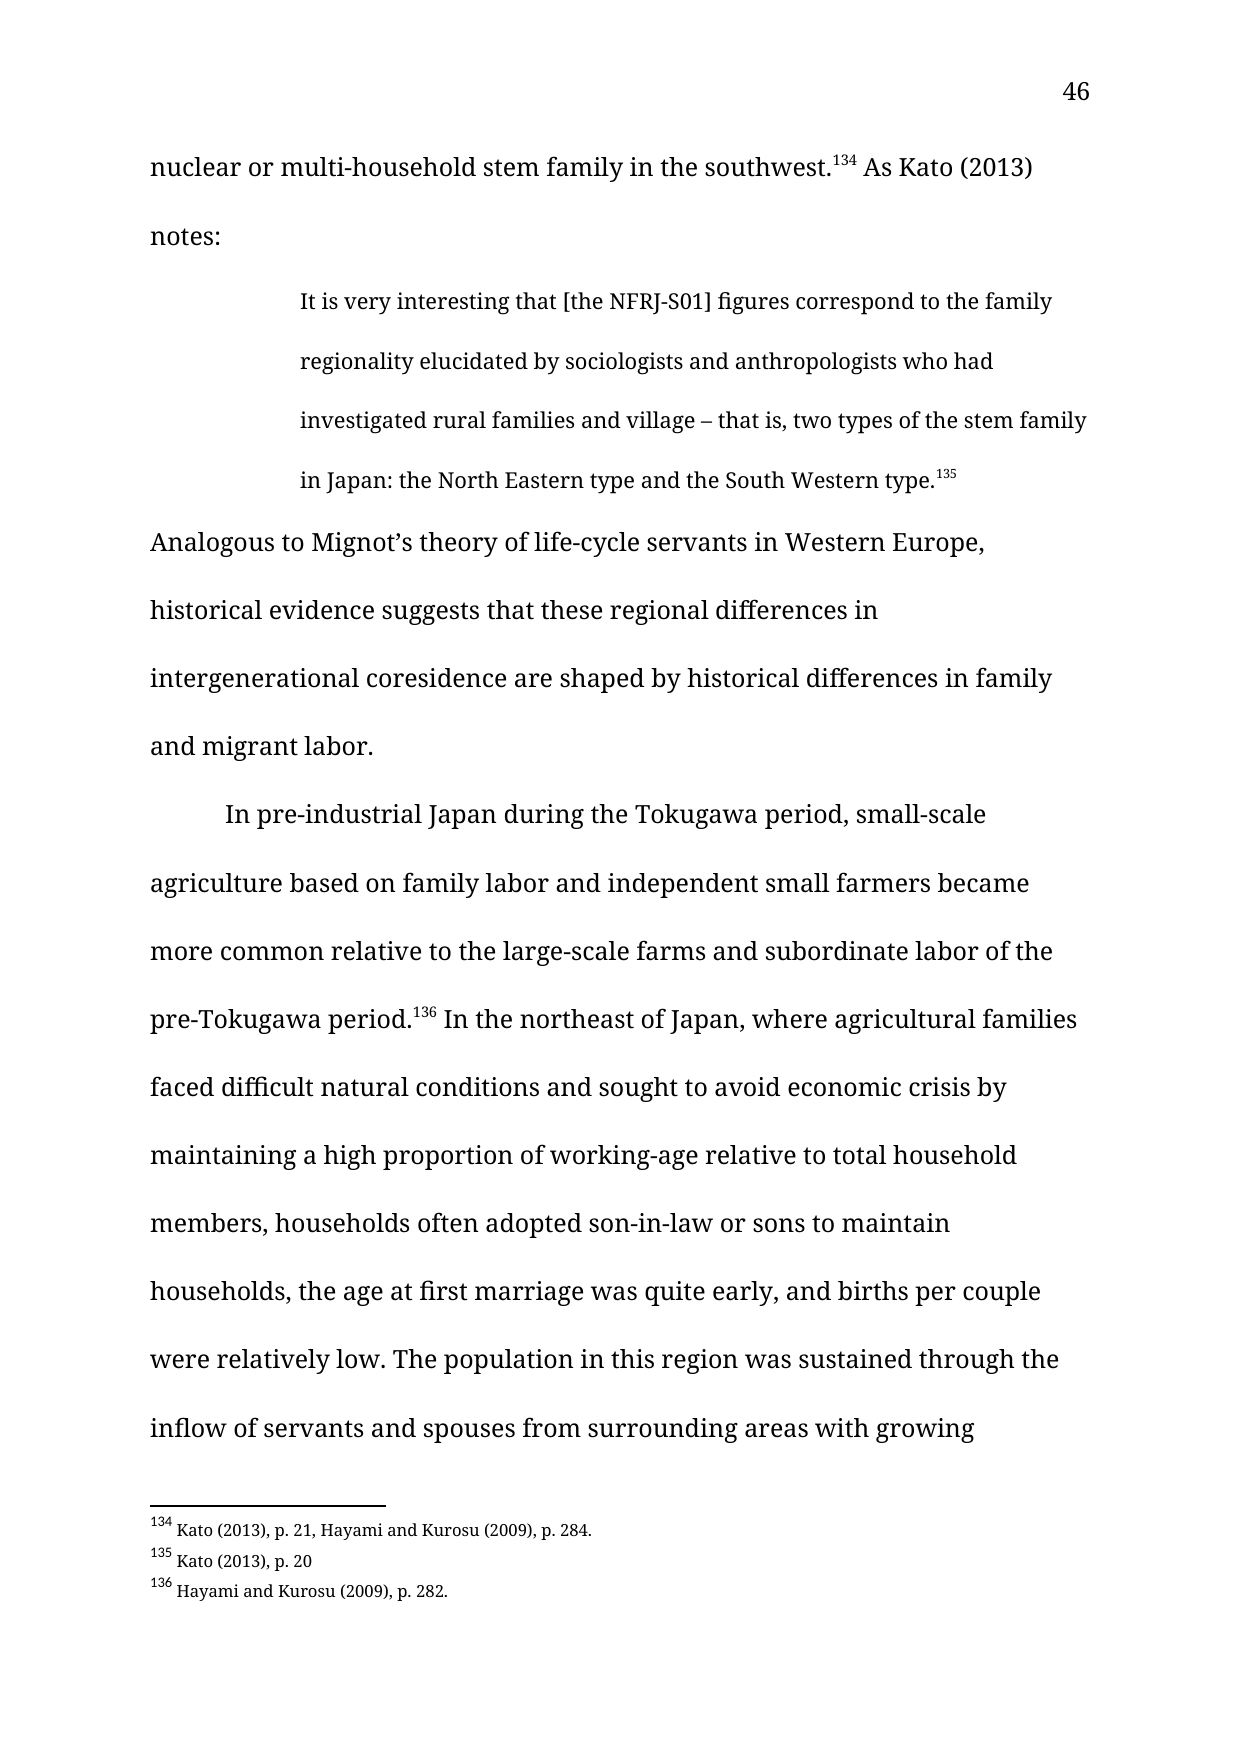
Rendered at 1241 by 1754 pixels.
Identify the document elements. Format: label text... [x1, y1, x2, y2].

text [150, 150, 1090, 252]
text It is very interesting that [the NFRJ-S01] figures correspond to the family regionality elucidated by sociologists and anthropologists who had investigated rural families and village – that is, two types of the stem family in Japan: the North Eastern type and the South Western type. [300, 286, 1090, 495]
text Analogous to Mignot’s theory of life-cycle servants in Western Europe, historical evidence suggests that these regional differences in intergenerational coresidence are shaped by historical differences in family and migrant labor. [150, 524, 1090, 763]
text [150, 797, 1090, 1444]
